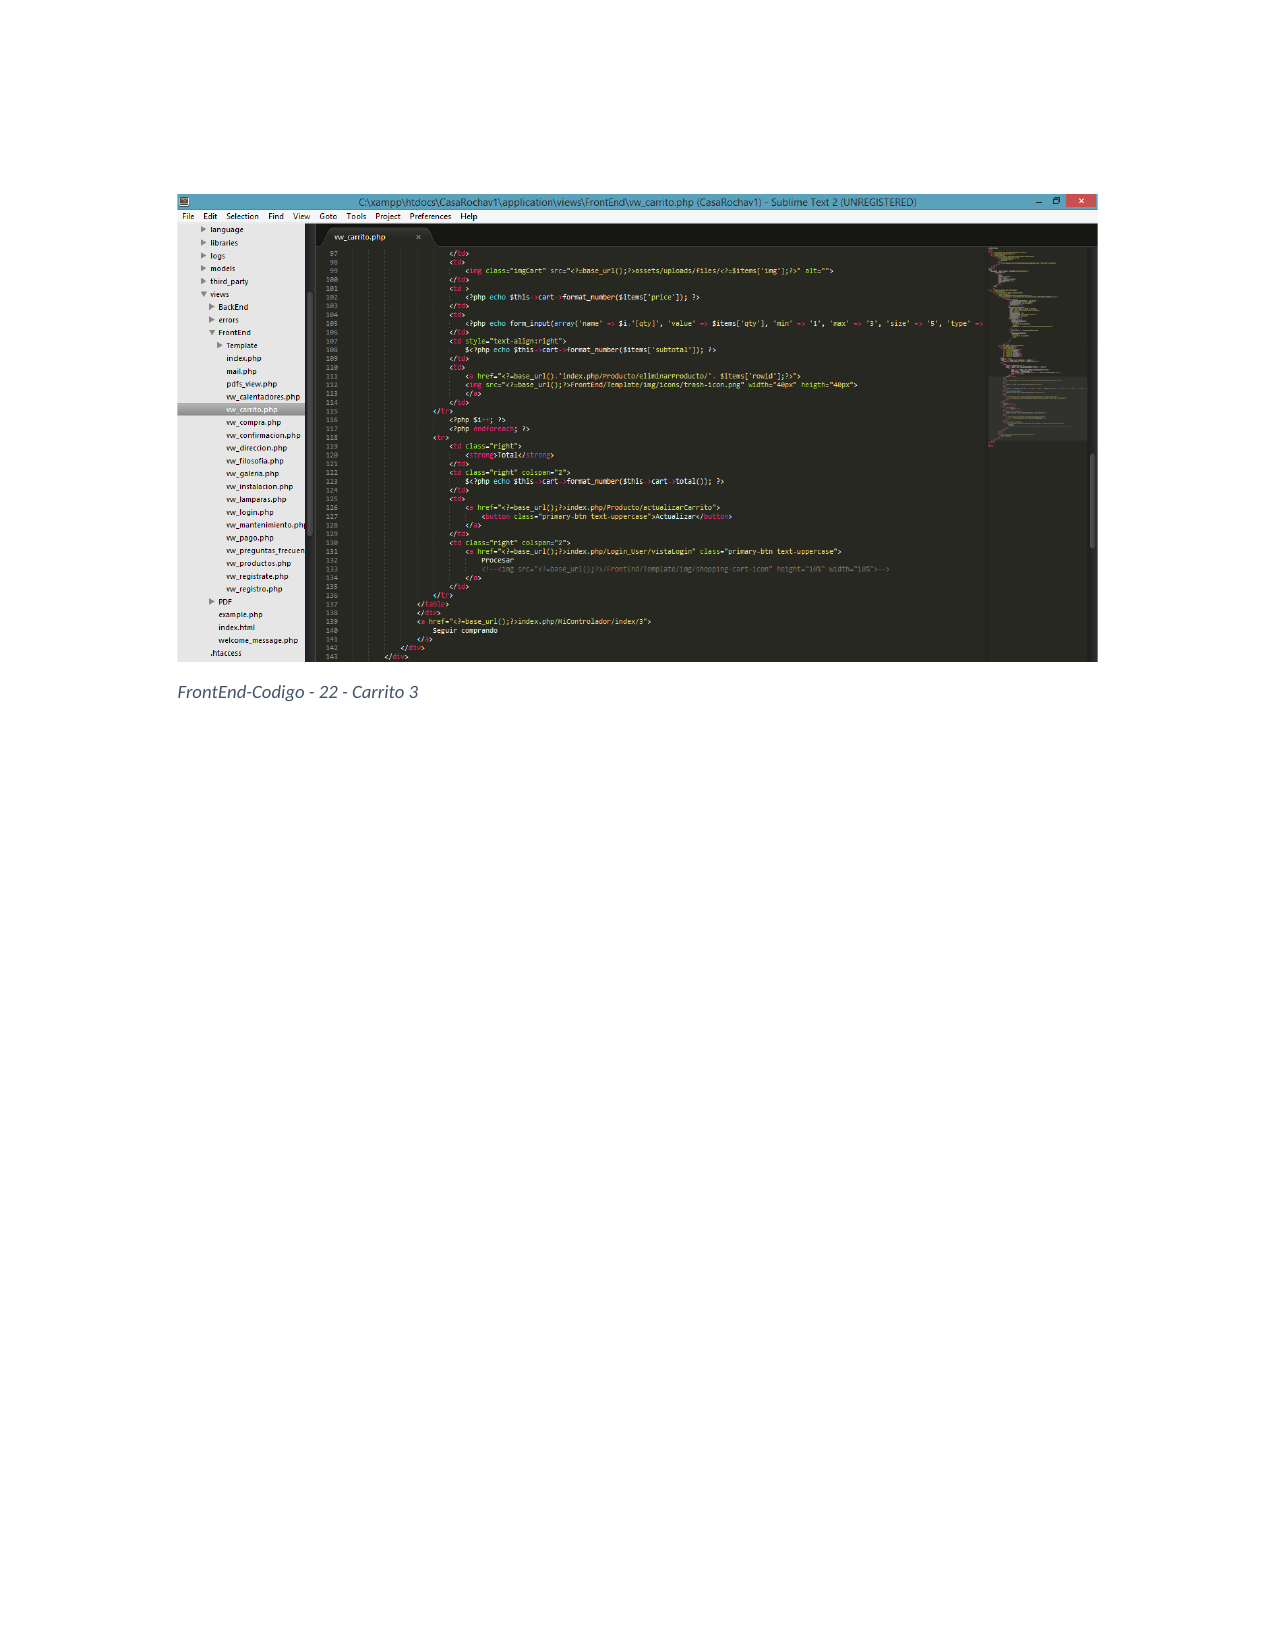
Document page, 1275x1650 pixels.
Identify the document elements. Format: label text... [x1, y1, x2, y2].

picture [177, 194, 1098, 662]
